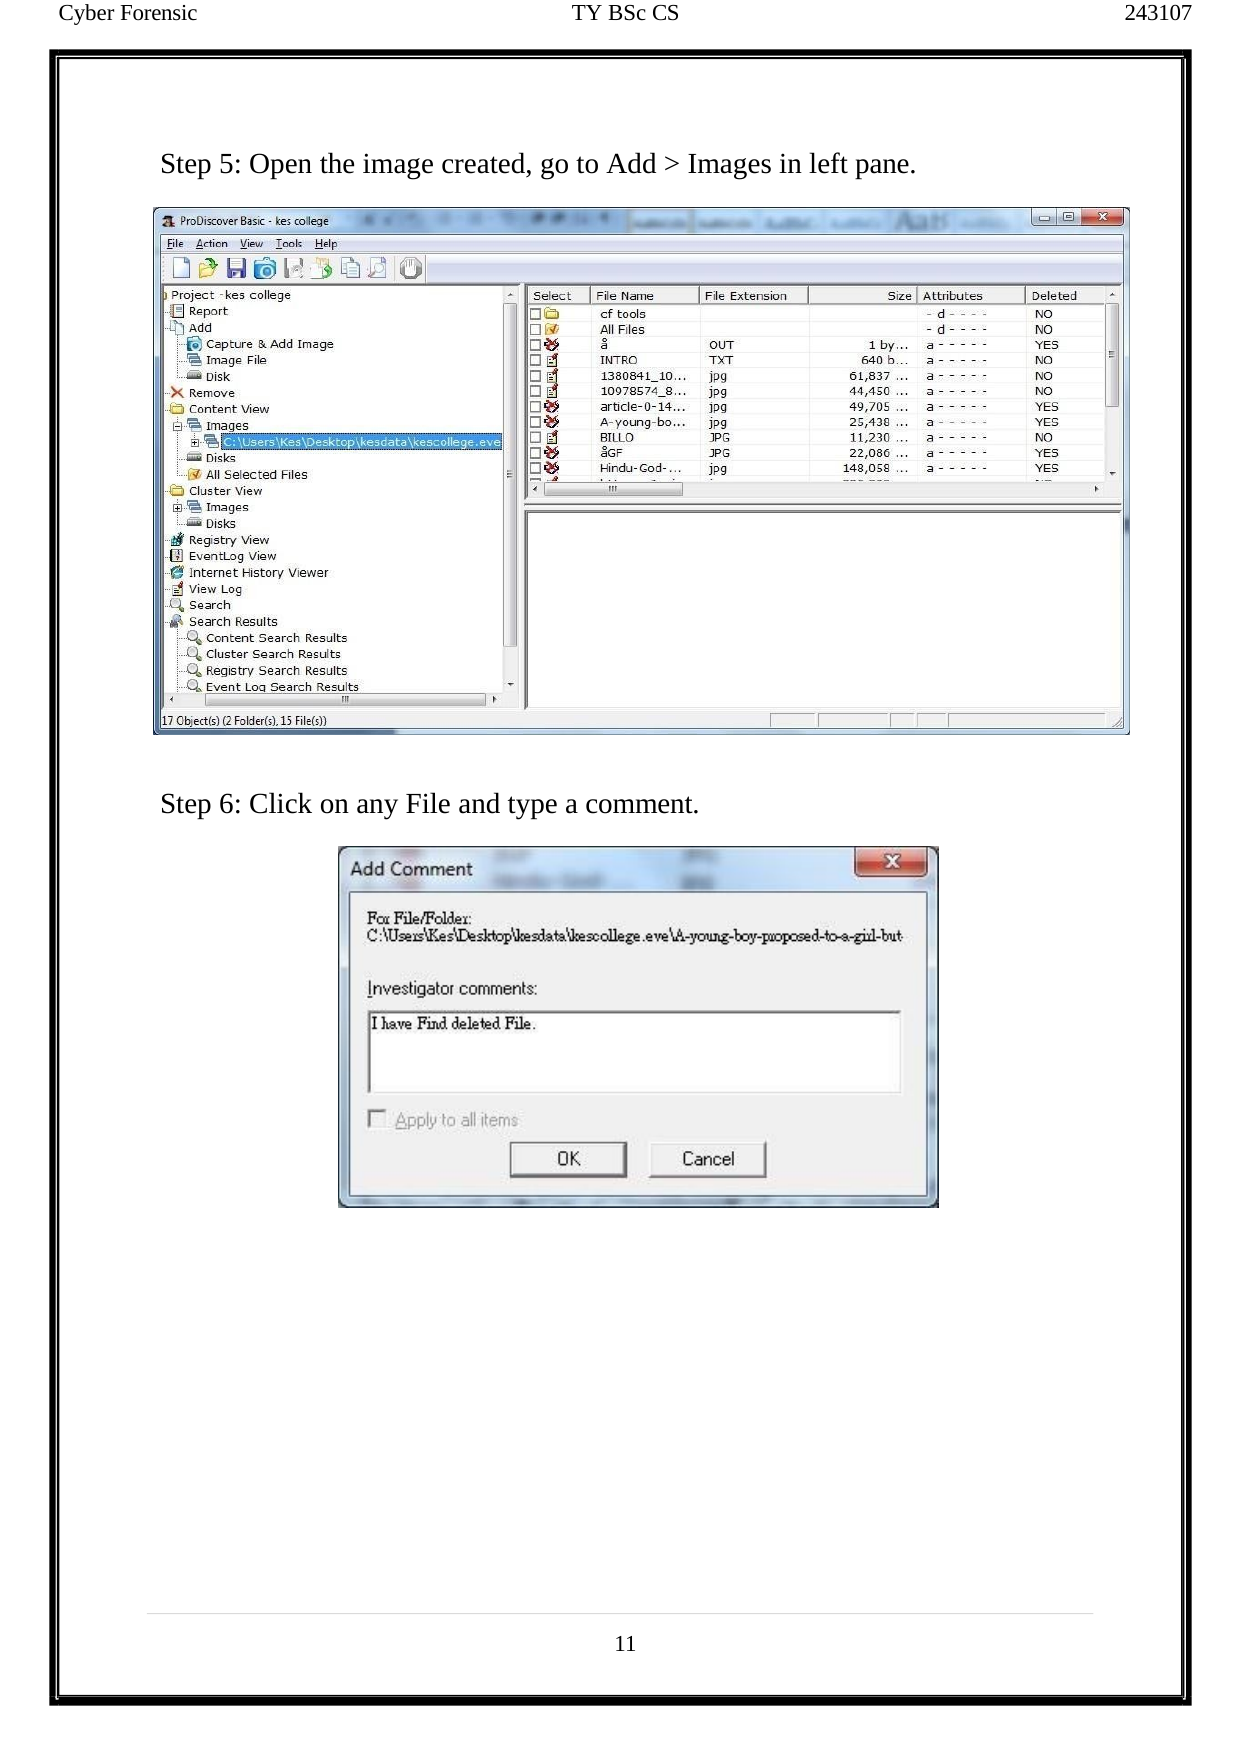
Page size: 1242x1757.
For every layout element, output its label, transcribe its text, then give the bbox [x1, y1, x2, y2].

text Step 5: Open the image created, go to Add > Images in left pane. [160, 146, 1104, 179]
picture [153, 207, 1130, 735]
picture [338, 846, 939, 1208]
text Step 6: Click on any File and type a comment. [160, 786, 1104, 819]
